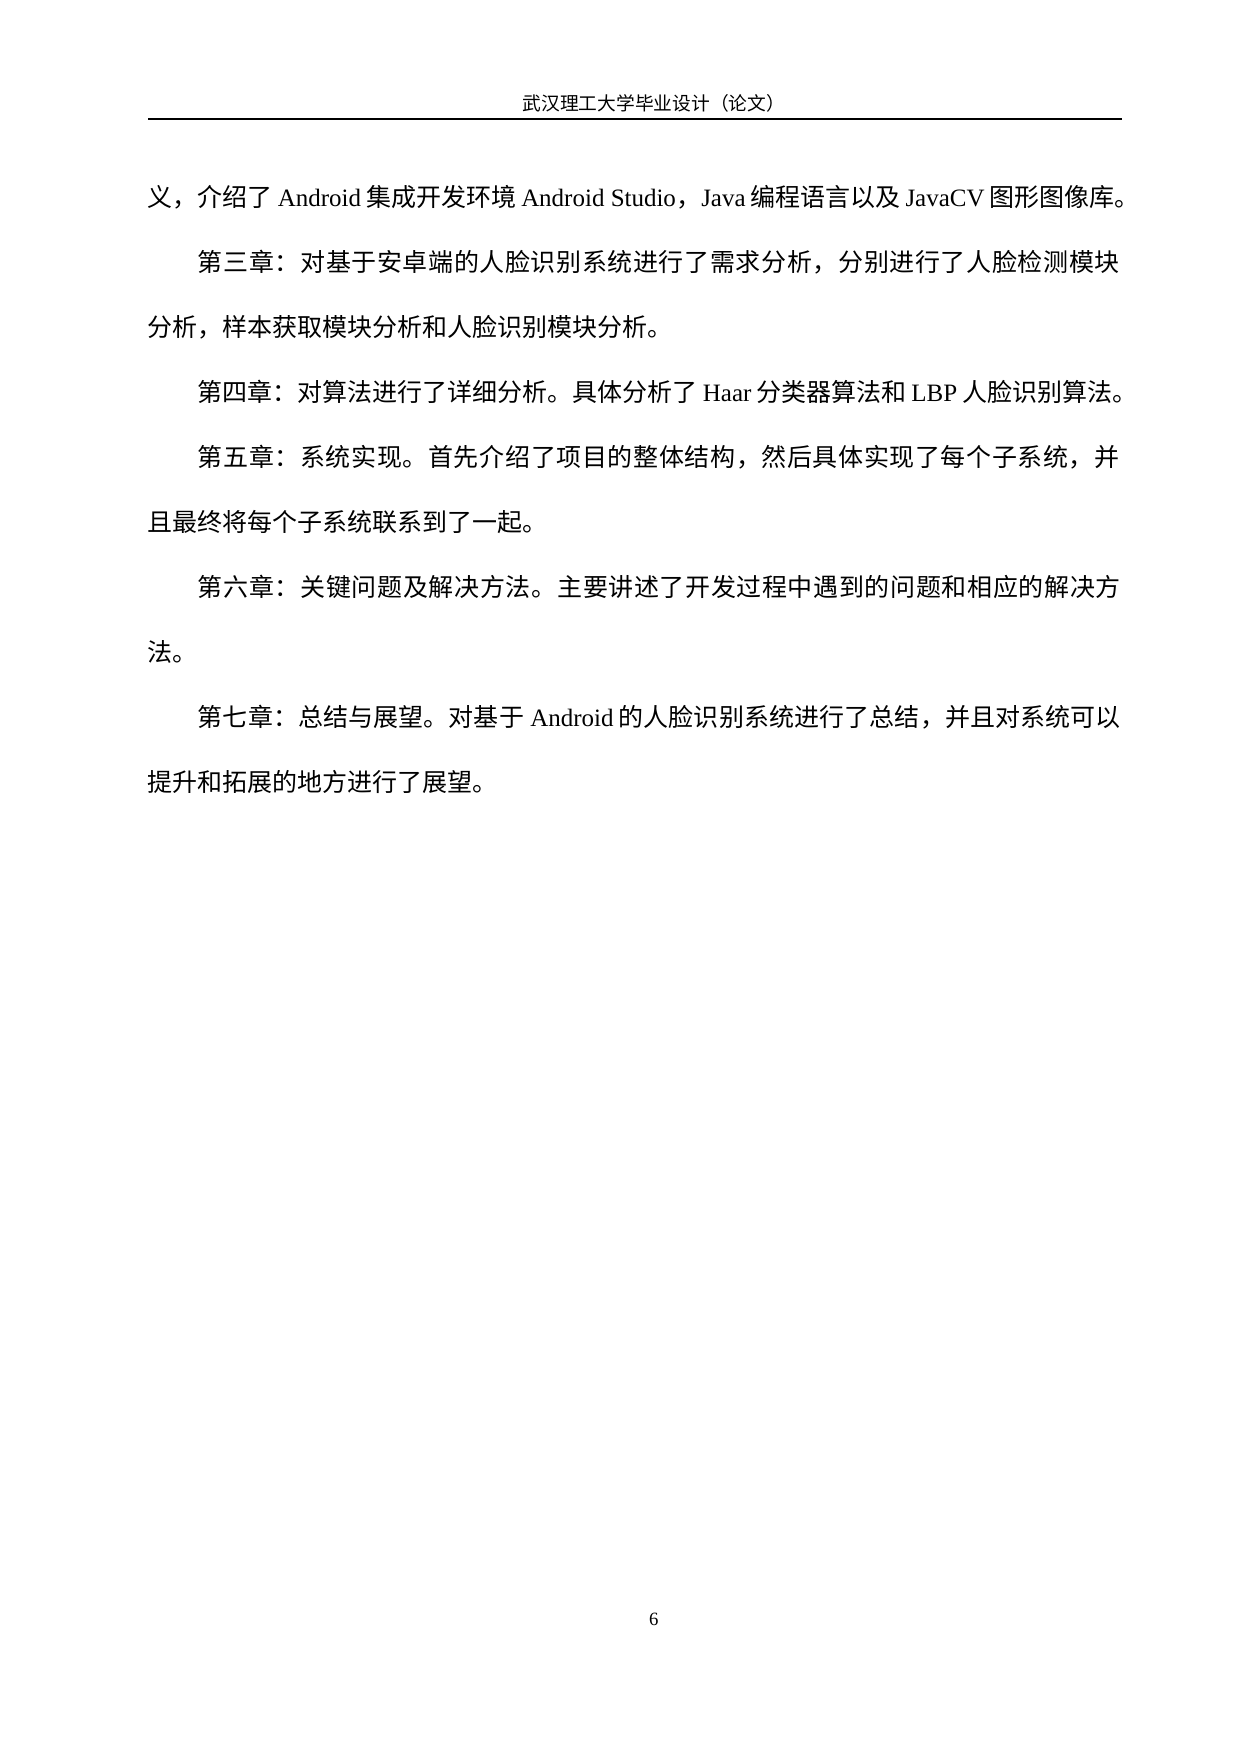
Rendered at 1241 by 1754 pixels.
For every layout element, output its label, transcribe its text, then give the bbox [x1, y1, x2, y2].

text 第五章：系统实现。首先介绍了项目的整体结构，然后具体实现了每个子系统，并且最终将每个子系统联系到了一起。 [148, 423, 1122, 553]
text 第六章：关键问题及解决方法。主要讲述了开发过程中遇到的问题和相应的解决方法。 [148, 553, 1122, 683]
text 第三章：对基于安卓端的人脸识别系统进行了需求分析，分别进行了人脸检测模块分析，样本获取模块分析和人脸识别模块分析。 [148, 228, 1122, 358]
text 第四章：对算法进行了详细分析。具体分析了Haar分类器算法和LBP人脸识别算法。 [148, 358, 1122, 423]
text 第七章：总结与展望。对基于Android的人脸识别系统进行了总结，并且对系统可以提升和拓展的地方进行了展望。 [148, 683, 1122, 813]
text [148, 163, 1122, 228]
